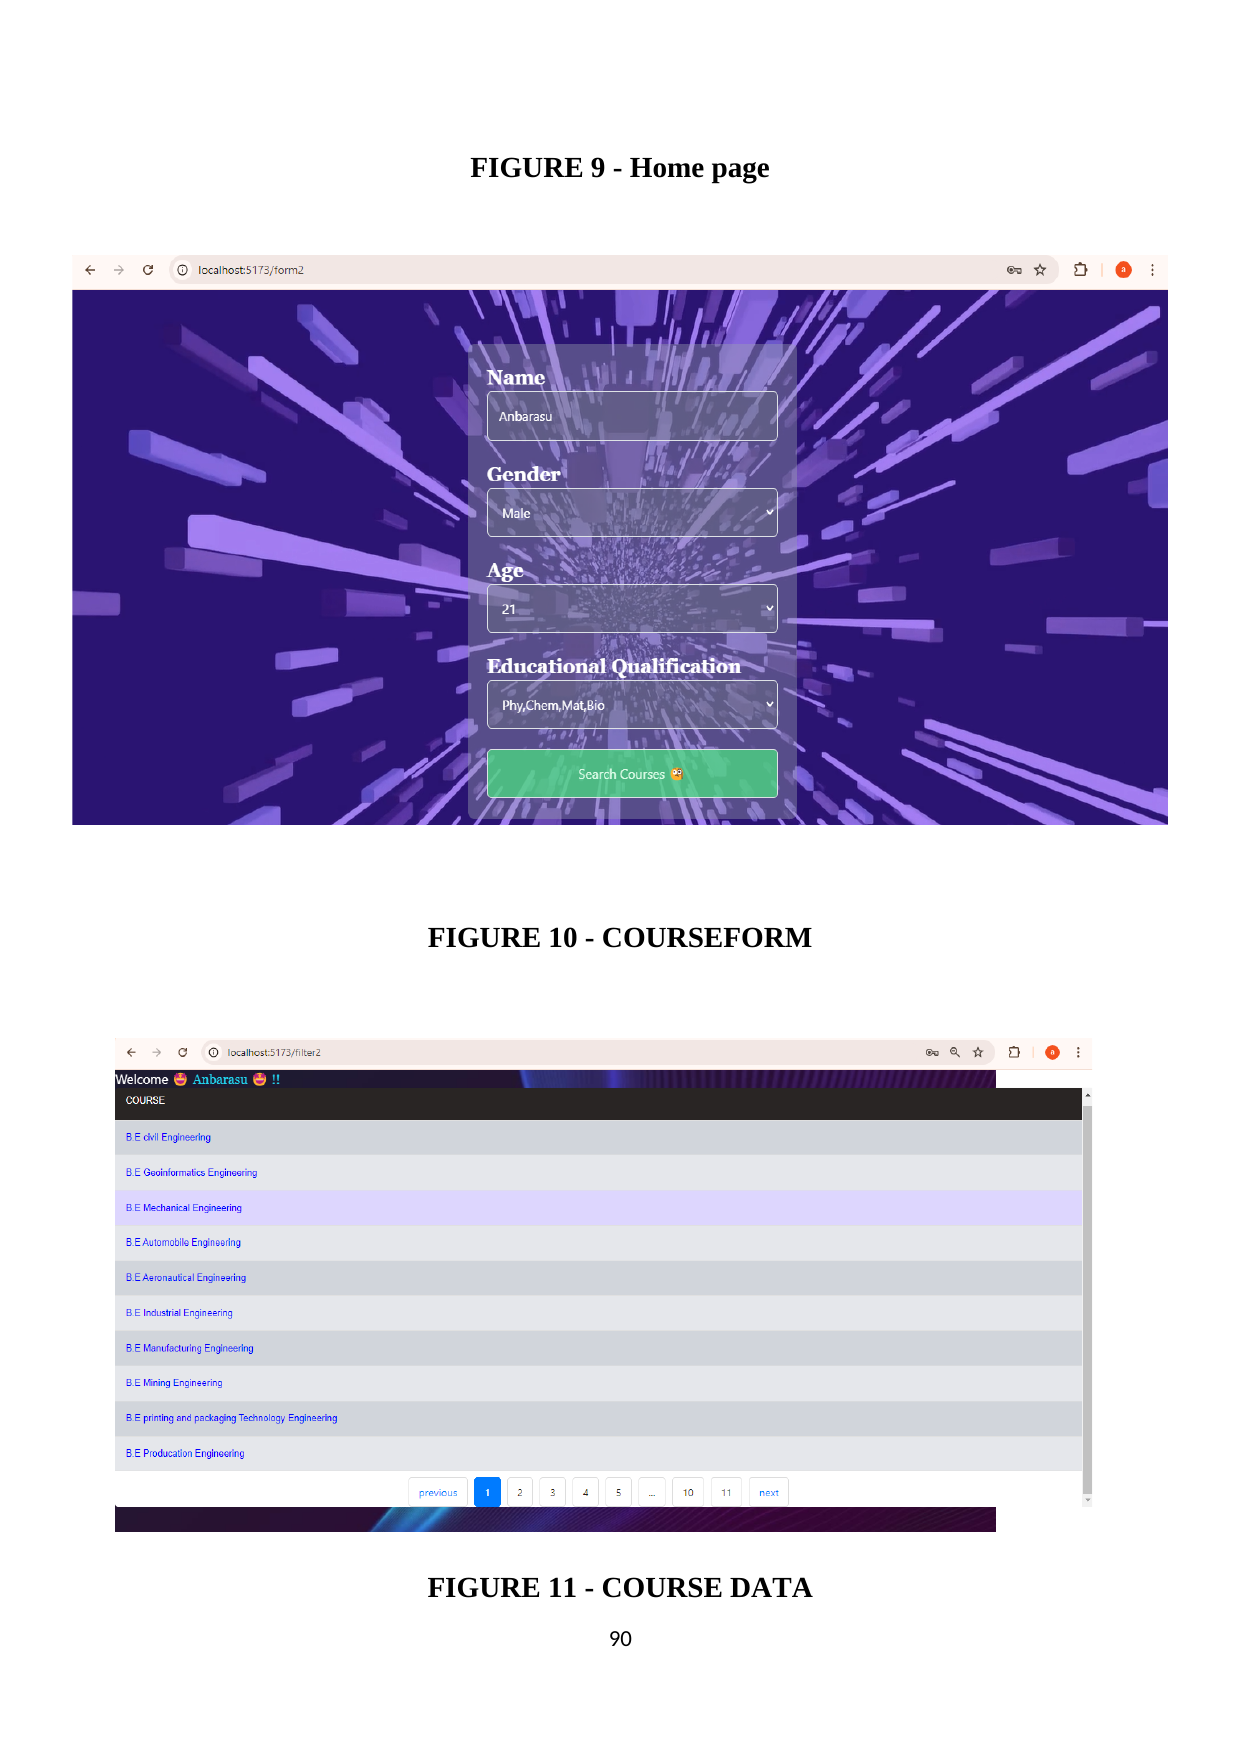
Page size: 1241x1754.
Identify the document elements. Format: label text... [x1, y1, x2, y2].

picture [115, 1038, 1093, 1532]
picture [72, 255, 1168, 825]
text FIGURE 9 - Home page [150, 150, 1090, 183]
text FIGURE 11 - COURSE DATA [150, 1570, 1090, 1603]
text FIGURE 10 - COURSEFORM [150, 921, 1090, 954]
